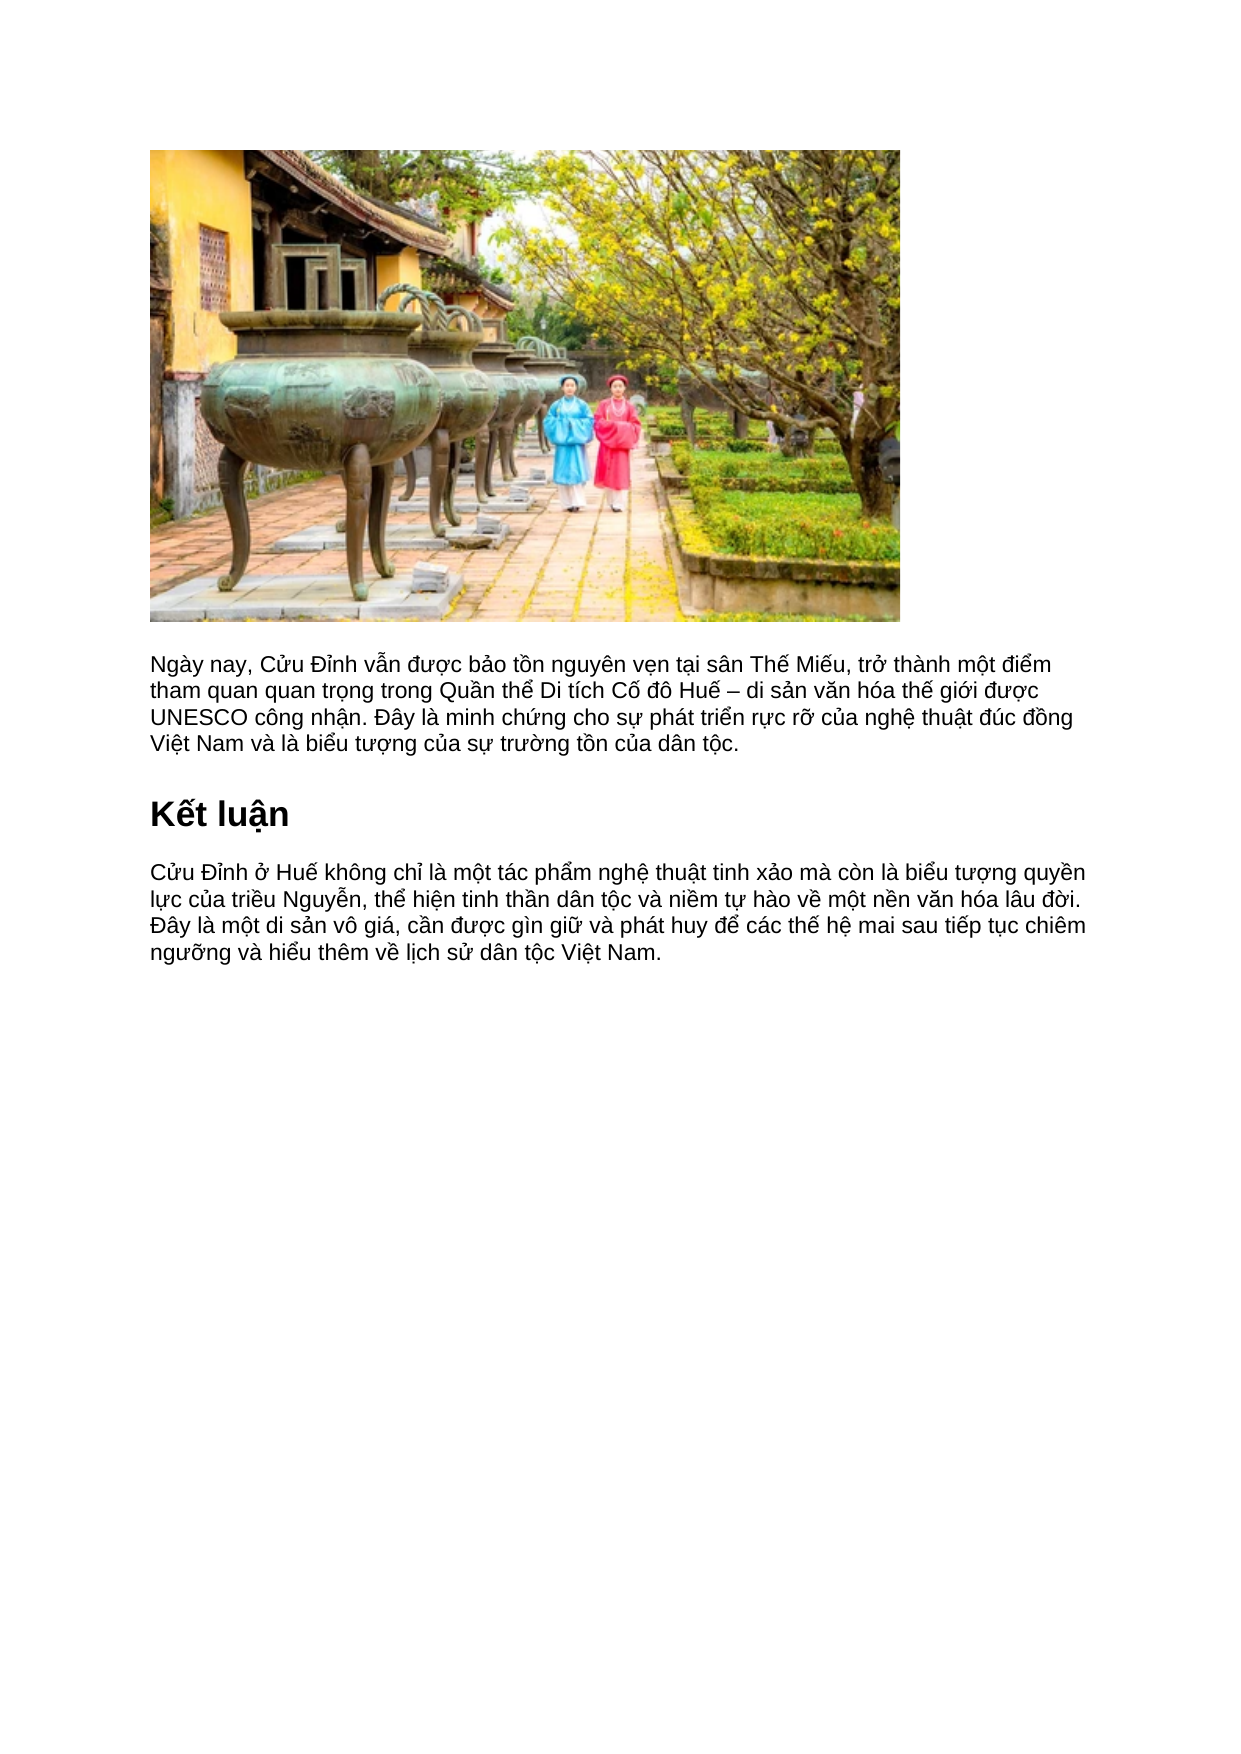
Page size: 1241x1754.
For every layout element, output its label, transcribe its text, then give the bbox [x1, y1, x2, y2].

subtitle Kết luận [150, 794, 1090, 834]
text Cửu Đỉnh ở Huế không chỉ là một tác phẩm nghệ thuật tinh xảo mà còn là biểu tượng quyền lực của triều Nguyễn, thể hiện tinh thần dân tộc và niềm tự hào về một nền văn hóa lâu đời. Đây là một di sản vô giá, cần được gìn giữ và phát huy để các thế hệ mai sau tiếp tục chiêm ngưỡng và hiểu thêm về lịch sử dân tộc Việt Nam. [150, 859, 1090, 965]
text Ngày nay, Cửu Đỉnh vẫn được bảo tồn nguyên vẹn tại sân Thế Miếu, trở thành một điểm tham quan quan trọng trong Quần thể Di tích Cố đô Huế – di sản văn hóa thế giới được UNESCO công nhận. Đây là minh chứng cho sự phát triển rực rỡ của nghệ thuật đúc đồng Việt Nam và là biểu tượng của sự trường tồn của dân tộc. [150, 651, 1090, 756]
picture [150, 150, 901, 622]
